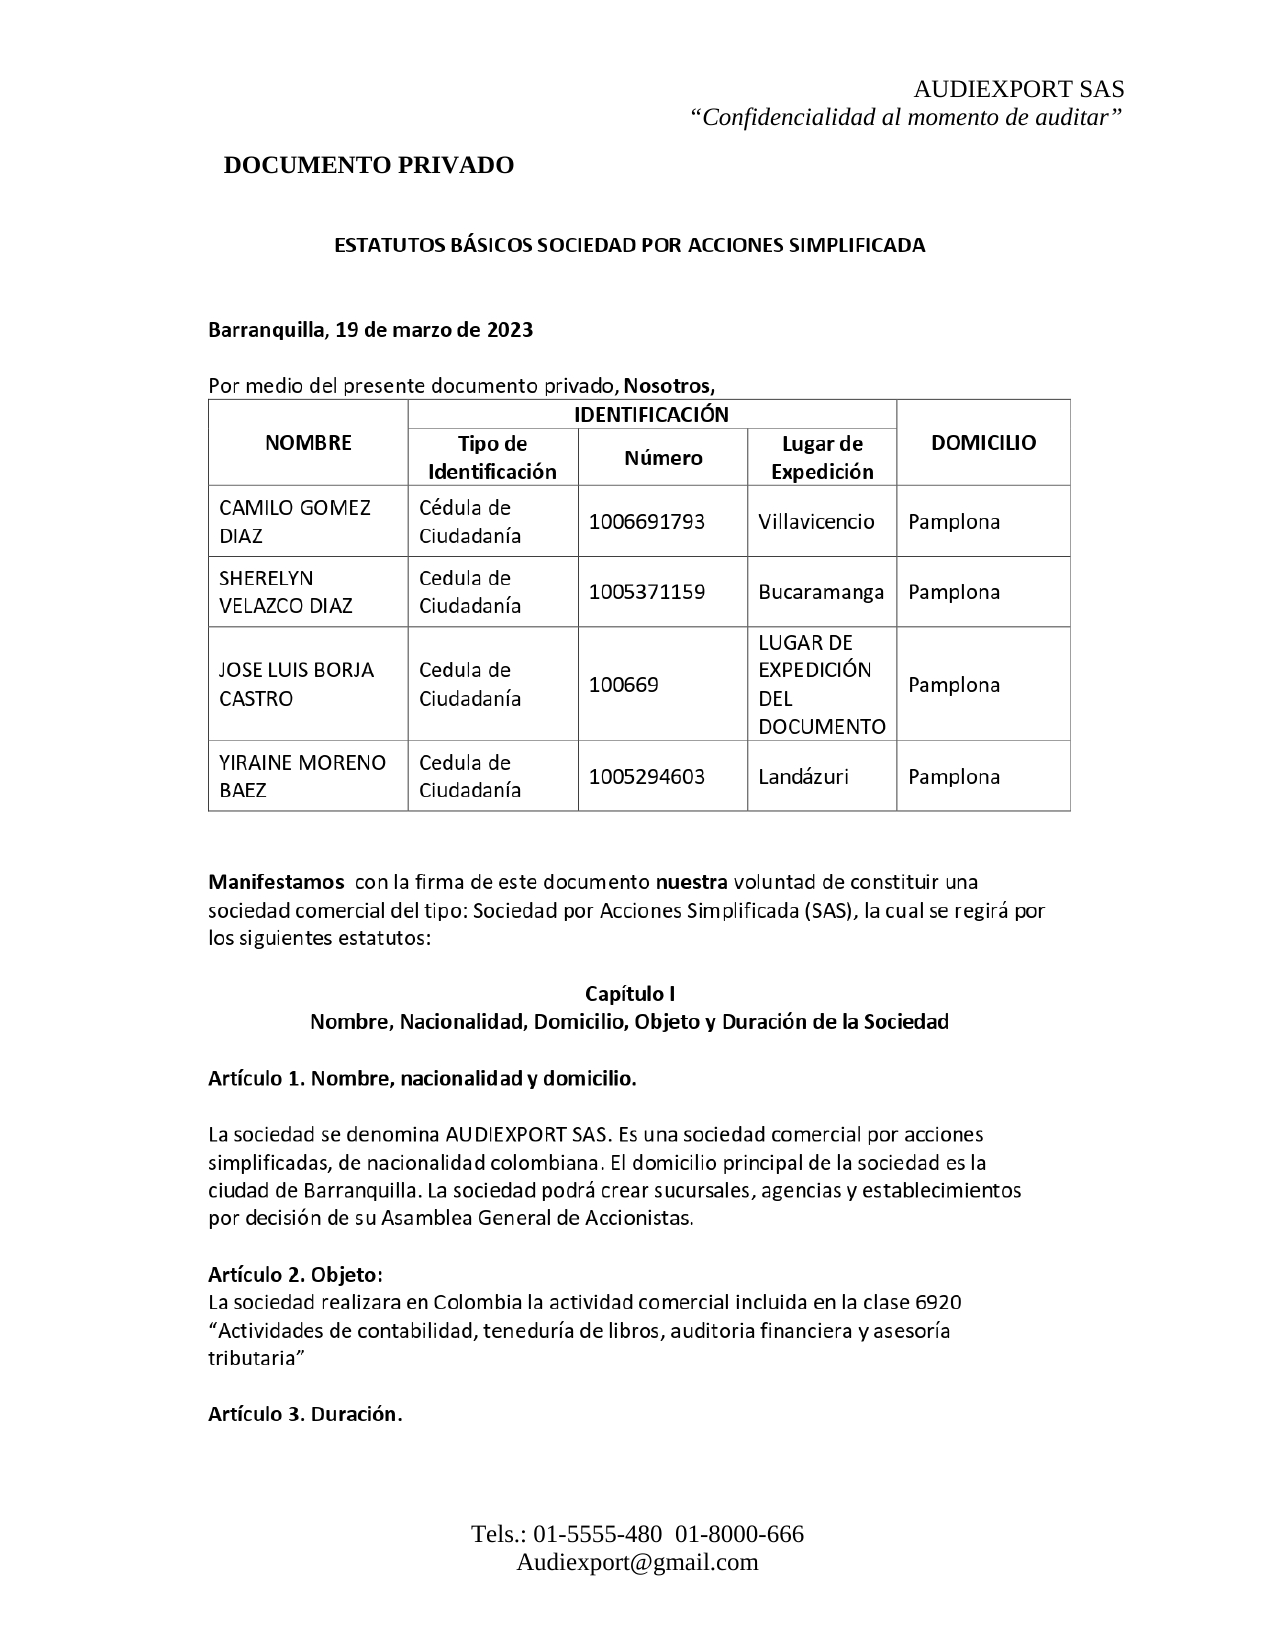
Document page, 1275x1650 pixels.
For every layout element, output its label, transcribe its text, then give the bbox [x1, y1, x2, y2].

picture [150, 181, 1125, 1484]
subtitle DOCUMENTO PRIVADO [224, 150, 1125, 179]
